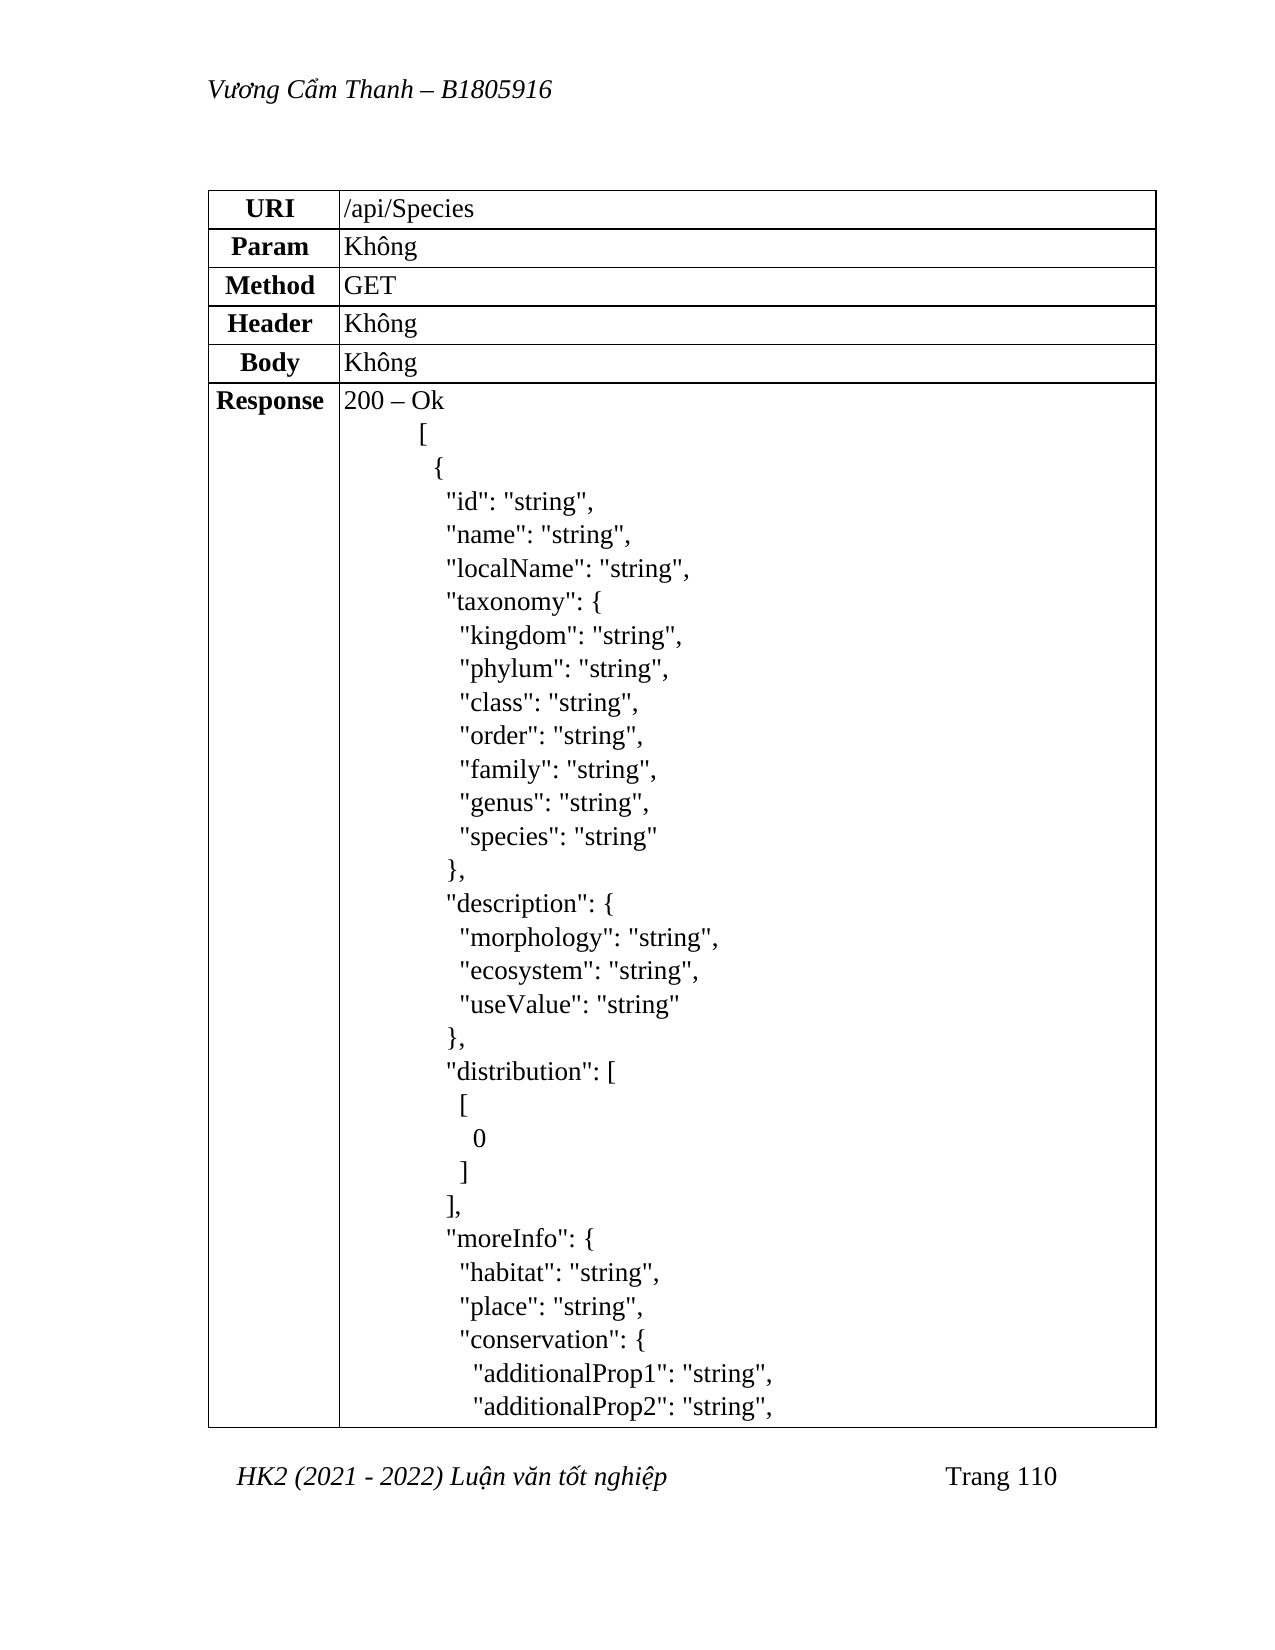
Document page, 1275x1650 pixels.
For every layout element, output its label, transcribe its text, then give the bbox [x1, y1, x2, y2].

table_cell /api/Species [340, 191, 1155, 228]
table_cell Method [209, 268, 339, 305]
table_cell Không [340, 230, 1155, 267]
table_cell Param [209, 230, 339, 267]
table_cell Response [209, 384, 339, 1427]
table_cell Không [340, 307, 1155, 343]
table_cell GET [340, 268, 1155, 305]
table_cell Body [209, 345, 339, 382]
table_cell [340, 384, 1155, 1427]
table_cell Header [209, 307, 339, 343]
table_cell URI [209, 191, 339, 228]
table_cell Không [340, 345, 1155, 382]
